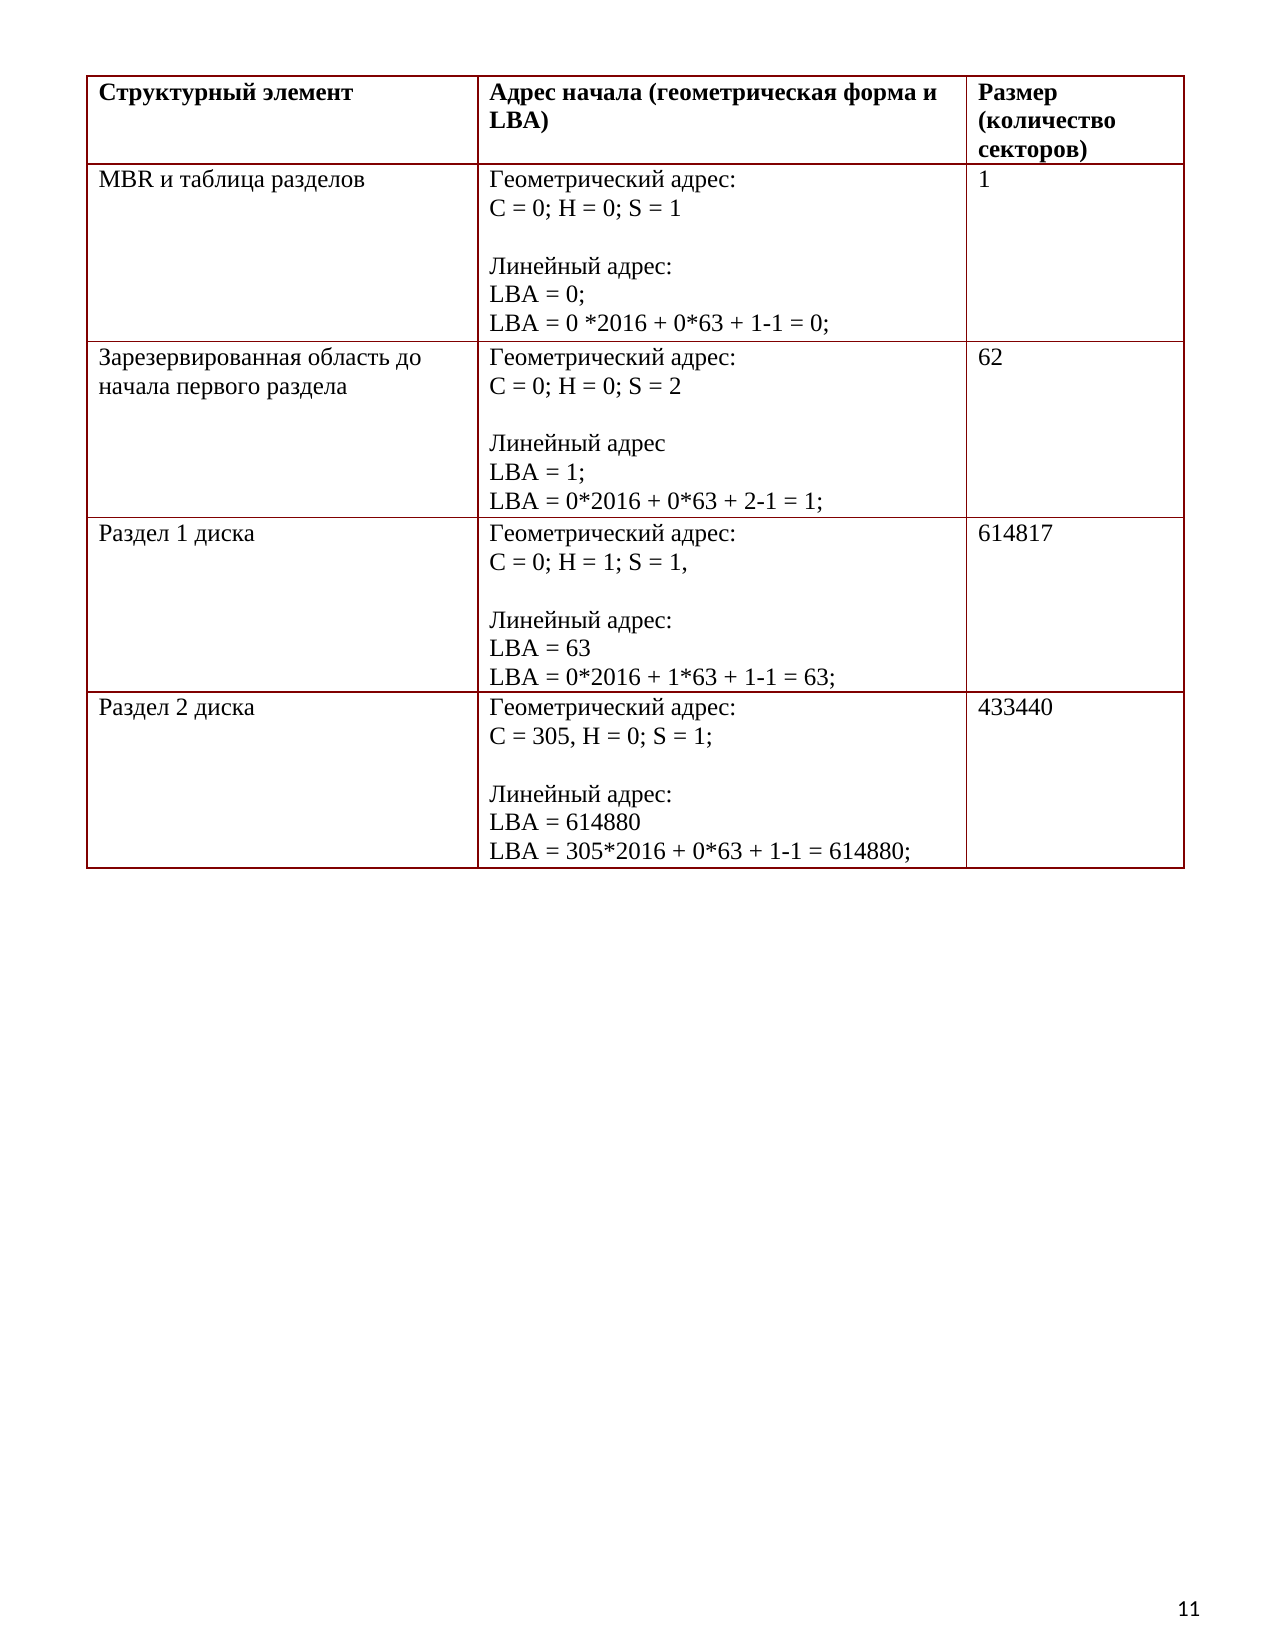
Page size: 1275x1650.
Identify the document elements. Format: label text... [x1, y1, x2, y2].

table_cell 433440 [967, 693, 1183, 867]
table_cell 614817 [967, 518, 1183, 691]
table_header Размер (количество секторов) [967, 77, 1183, 163]
table_cell Раздел 2 диска [88, 693, 477, 867]
table_cell Раздел 1 диска [88, 518, 477, 691]
table_cell Зарезервированная область до начала первого раздела [88, 342, 477, 517]
table_cell Геометрический адрес: C = 305, H = 0; S = 1; Линейный адрес: LBA = 614880 LBA = 305*2016 + 0*63 + 1-1 = 614880; [479, 693, 966, 867]
table_cell MBR и таблица разделов [88, 165, 477, 341]
table_cell Геометрический адрес: C = 0; H = 0; S = 1 Линейный адрес: LBA = 0; LBA = 0 *2016 + 0*63 + 1-1 = 0; [479, 165, 966, 341]
table_cell 62 [967, 342, 1183, 517]
table_header Адрес начала (геометрическая форма и LBA) [479, 77, 966, 163]
table_header Структурный элемент [88, 77, 477, 163]
table_cell Геометрический адрес: C = 0; H = 1; S = 1, Линейный адрес: LBA = 63 LBA = 0*2016 + 1*63 + 1-1 = 63; [479, 518, 966, 691]
table_cell Геометрический адрес: C = 0; H = 0; S = 2 Линейный адрес LBA = 1; LBA = 0*2016 + 0*63 + 2-1 = 1; [479, 342, 966, 517]
table_cell 1 [967, 165, 1183, 341]
